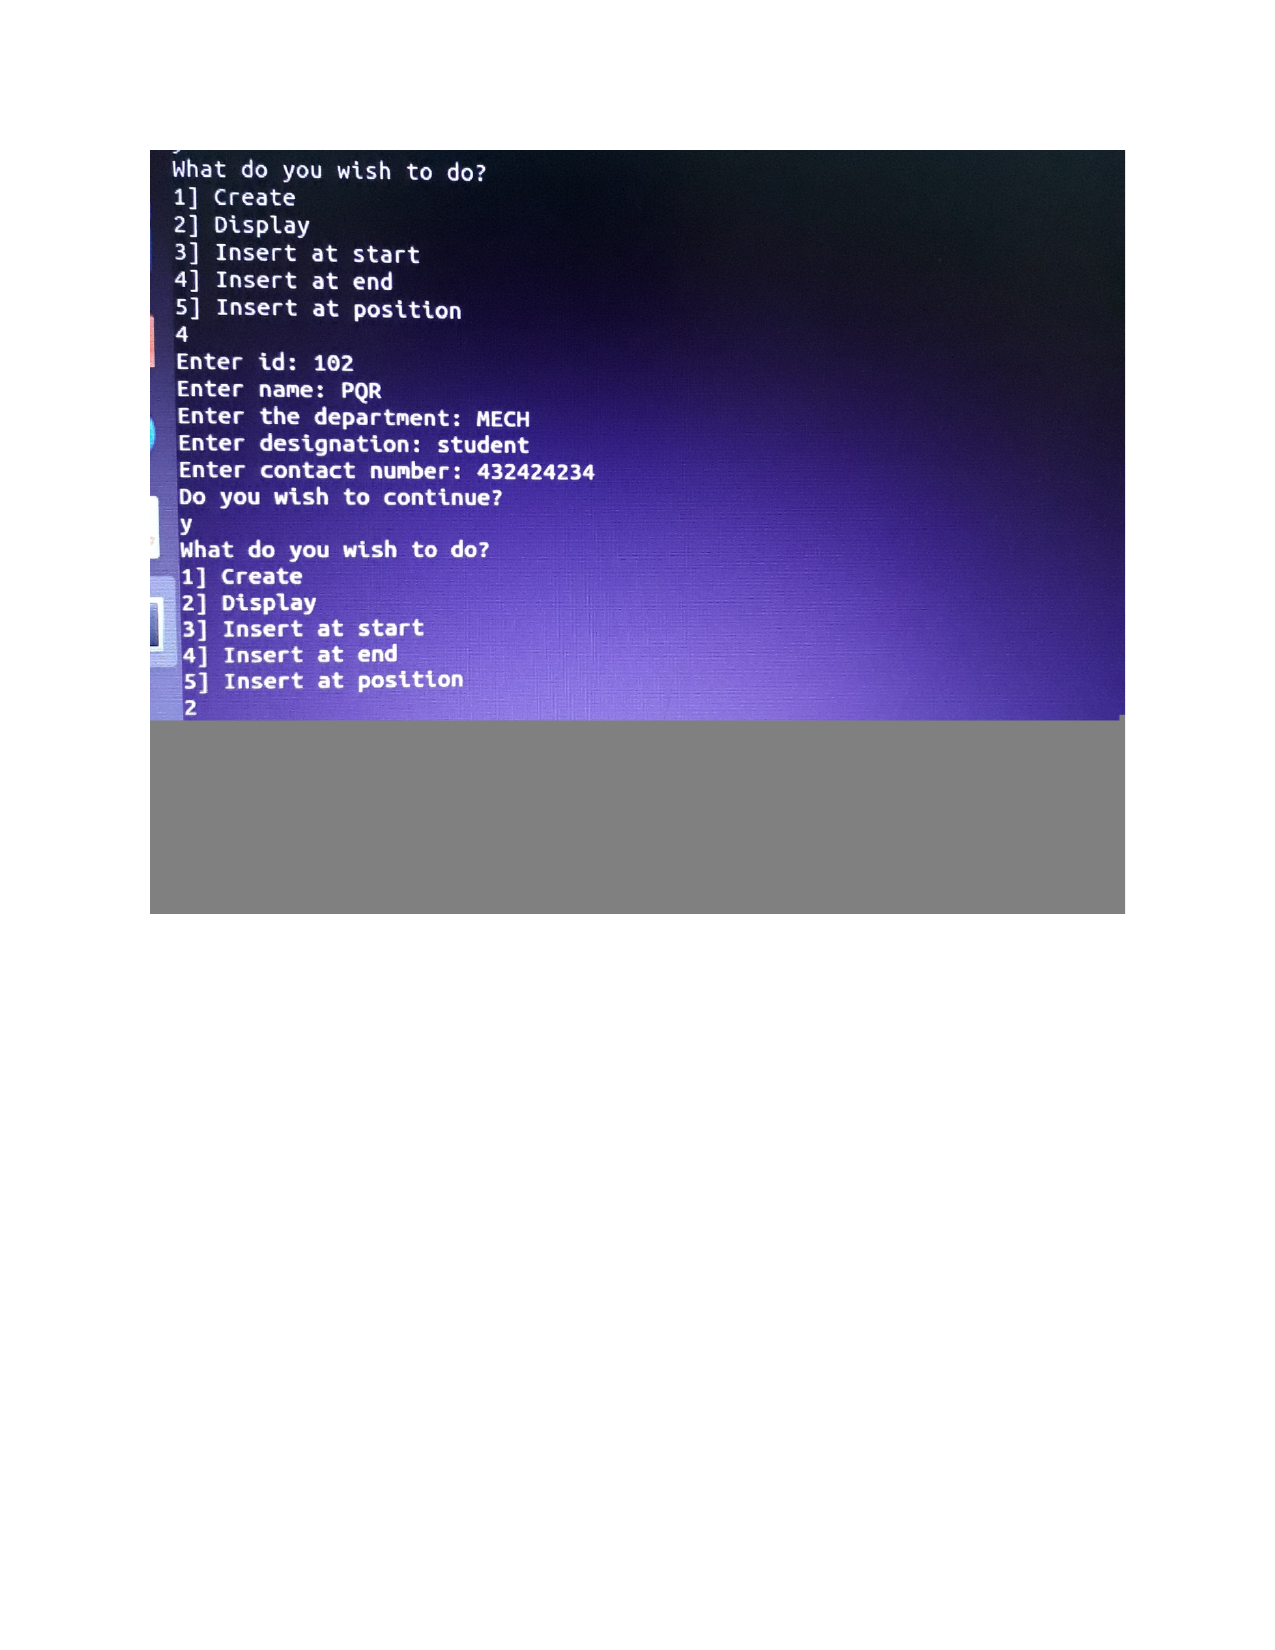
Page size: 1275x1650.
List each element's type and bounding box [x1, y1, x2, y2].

picture [150, 150, 1125, 914]
